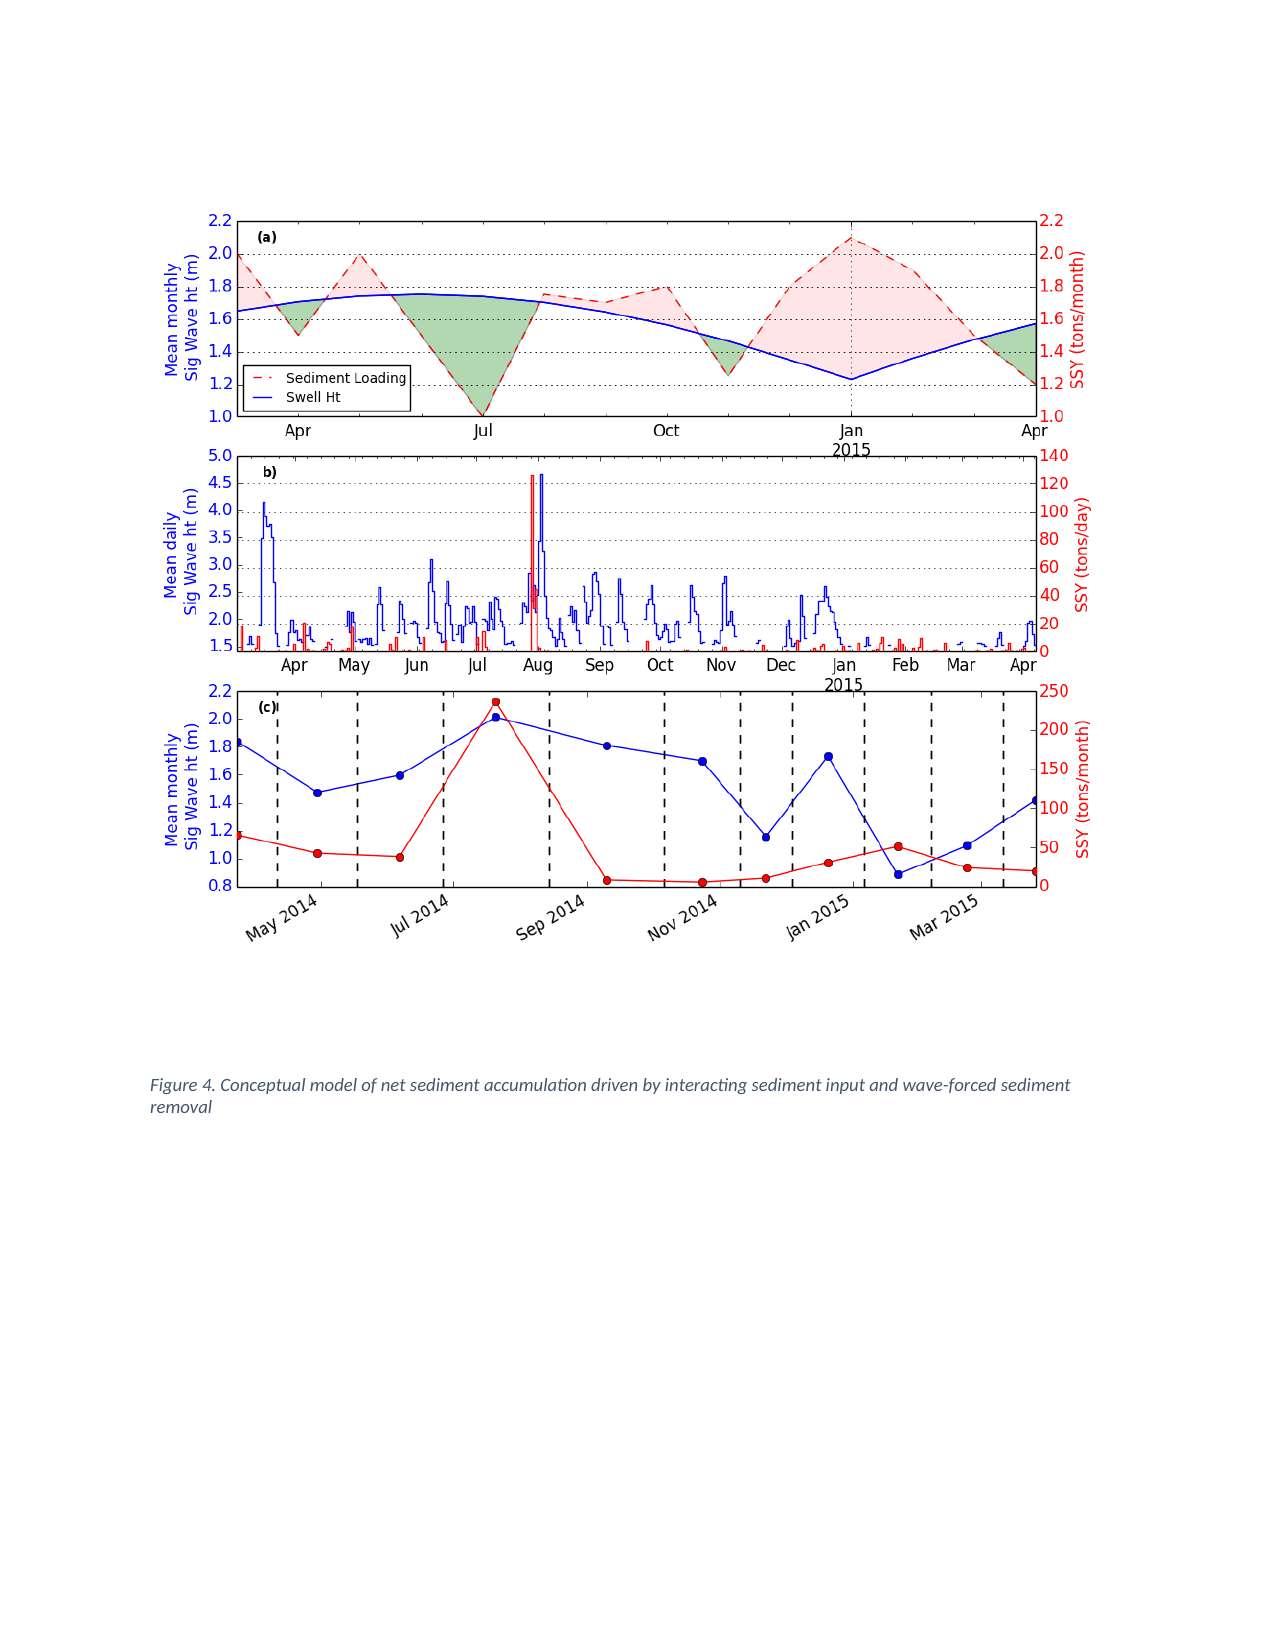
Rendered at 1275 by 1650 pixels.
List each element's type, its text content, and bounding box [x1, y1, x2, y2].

picture [150, 196, 1108, 961]
text Figure . Conceptual model of net sediment accumulation driven by interacting sediment input and wave-forced sediment removal [150, 1073, 1125, 1118]
